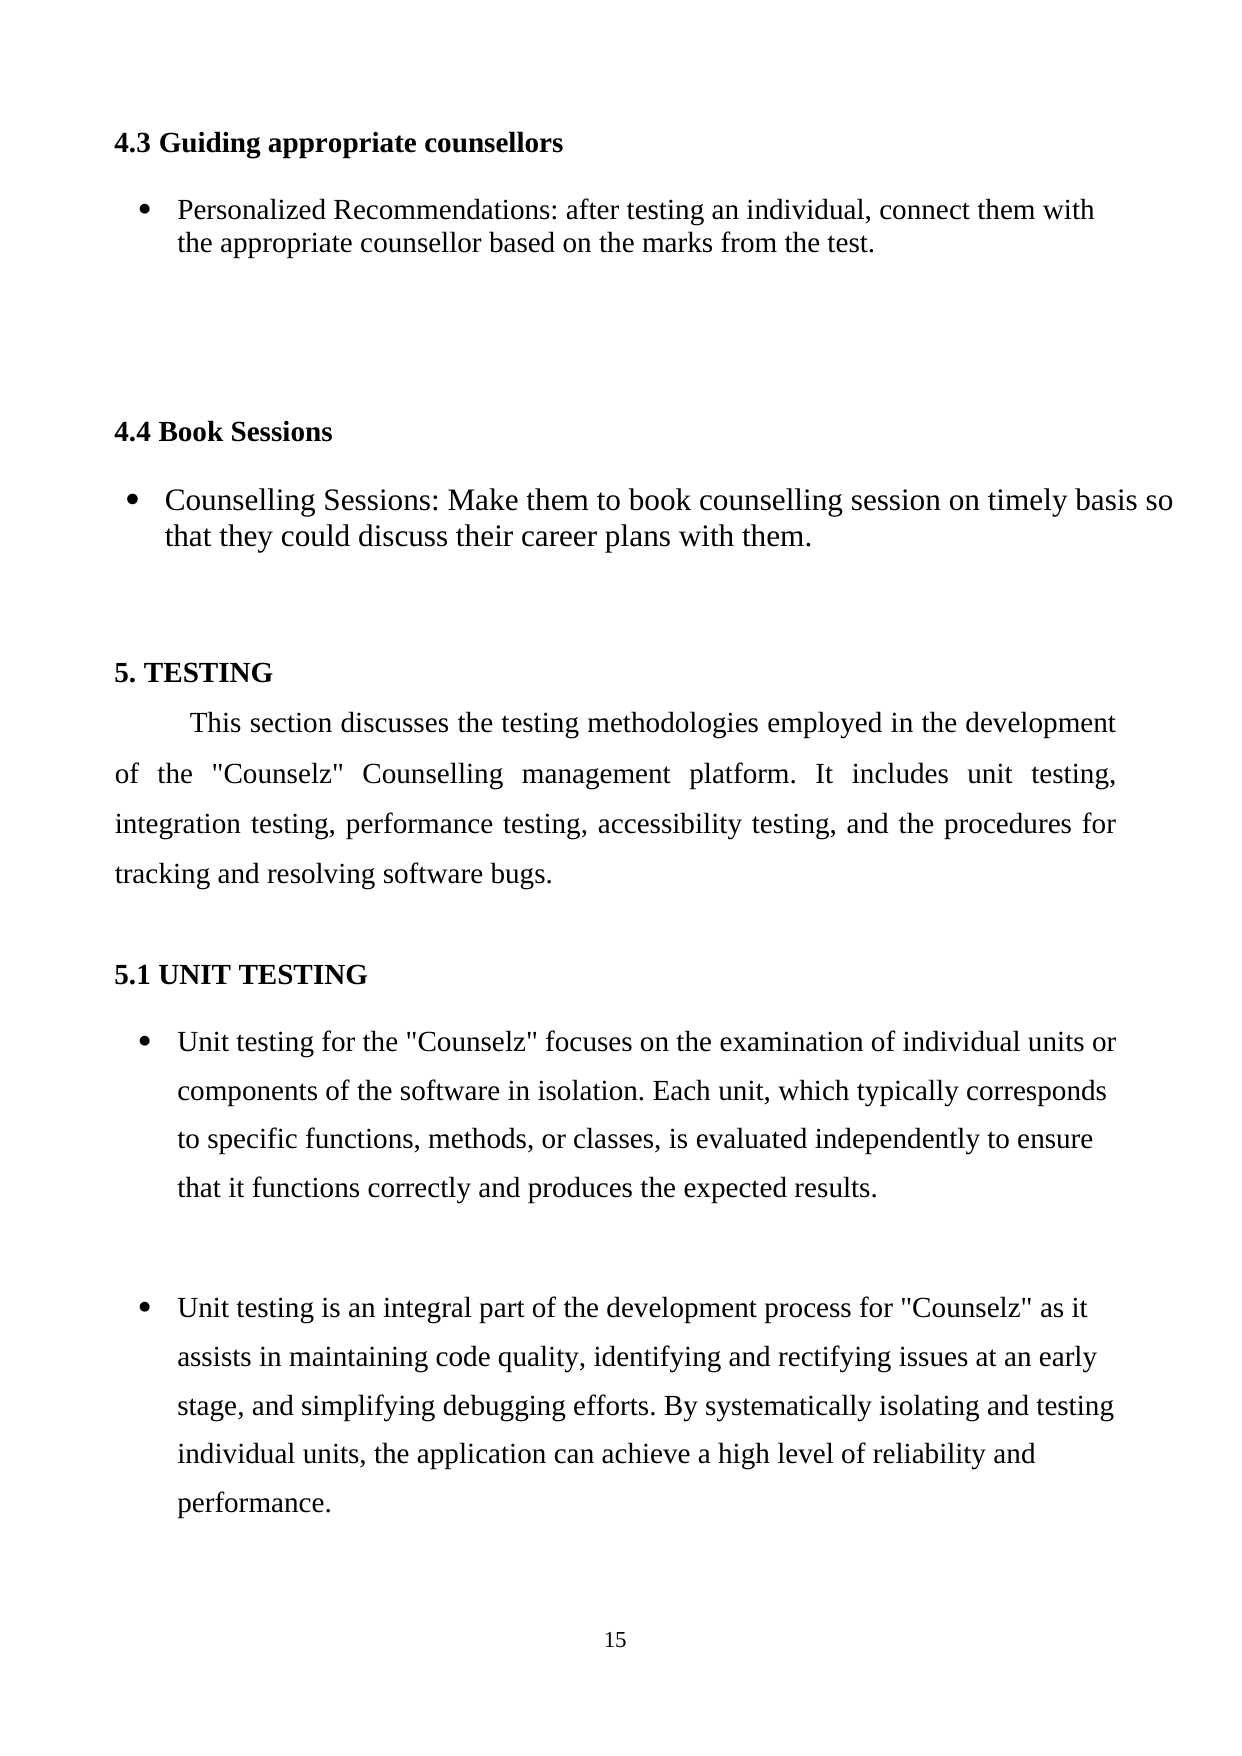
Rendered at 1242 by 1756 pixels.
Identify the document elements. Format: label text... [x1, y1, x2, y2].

subtitle UNIT TESTING [114, 957, 1185, 991]
subtitle TESTING [114, 655, 1185, 688]
list Personalized Recommendations: after testing an individual, connect them with the appropriate counsellor based on the marks from the test. [139, 192, 1103, 259]
text This section discusses the testing methodologies employed in the development of the "Counselz" Counselling management platform. It includes unit testing, integration testing, performance testing, accessibility testing, and the procedures for tracking and resolving software bugs. [114, 705, 1117, 890]
list Counselling Sessions: Make them to book counselling session on timely basis so that they could discuss their career plans with them. [127, 481, 1185, 553]
subtitle Guiding appropriate counsellors [114, 125, 1185, 158]
subtitle Book Sessions [114, 414, 1185, 448]
list Unit testing is an integral part of the development process for "Counselz" as it assists in maintaining code quality, identifying and rectifying issues at an early stage, and simplifying debugging efforts. By systematically isolating and testing individual units, the application can achieve a high level of reliability and performance. [139, 1291, 1116, 1518]
list Unit testing for the "Counselz" focuses on the examination of individual units or components of the software in isolation. Each unit, which typically corresponds to specific functions, methods, or classes, is evaluated independently to ensure that it functions correctly and produces the expected results. [139, 1024, 1116, 1204]
